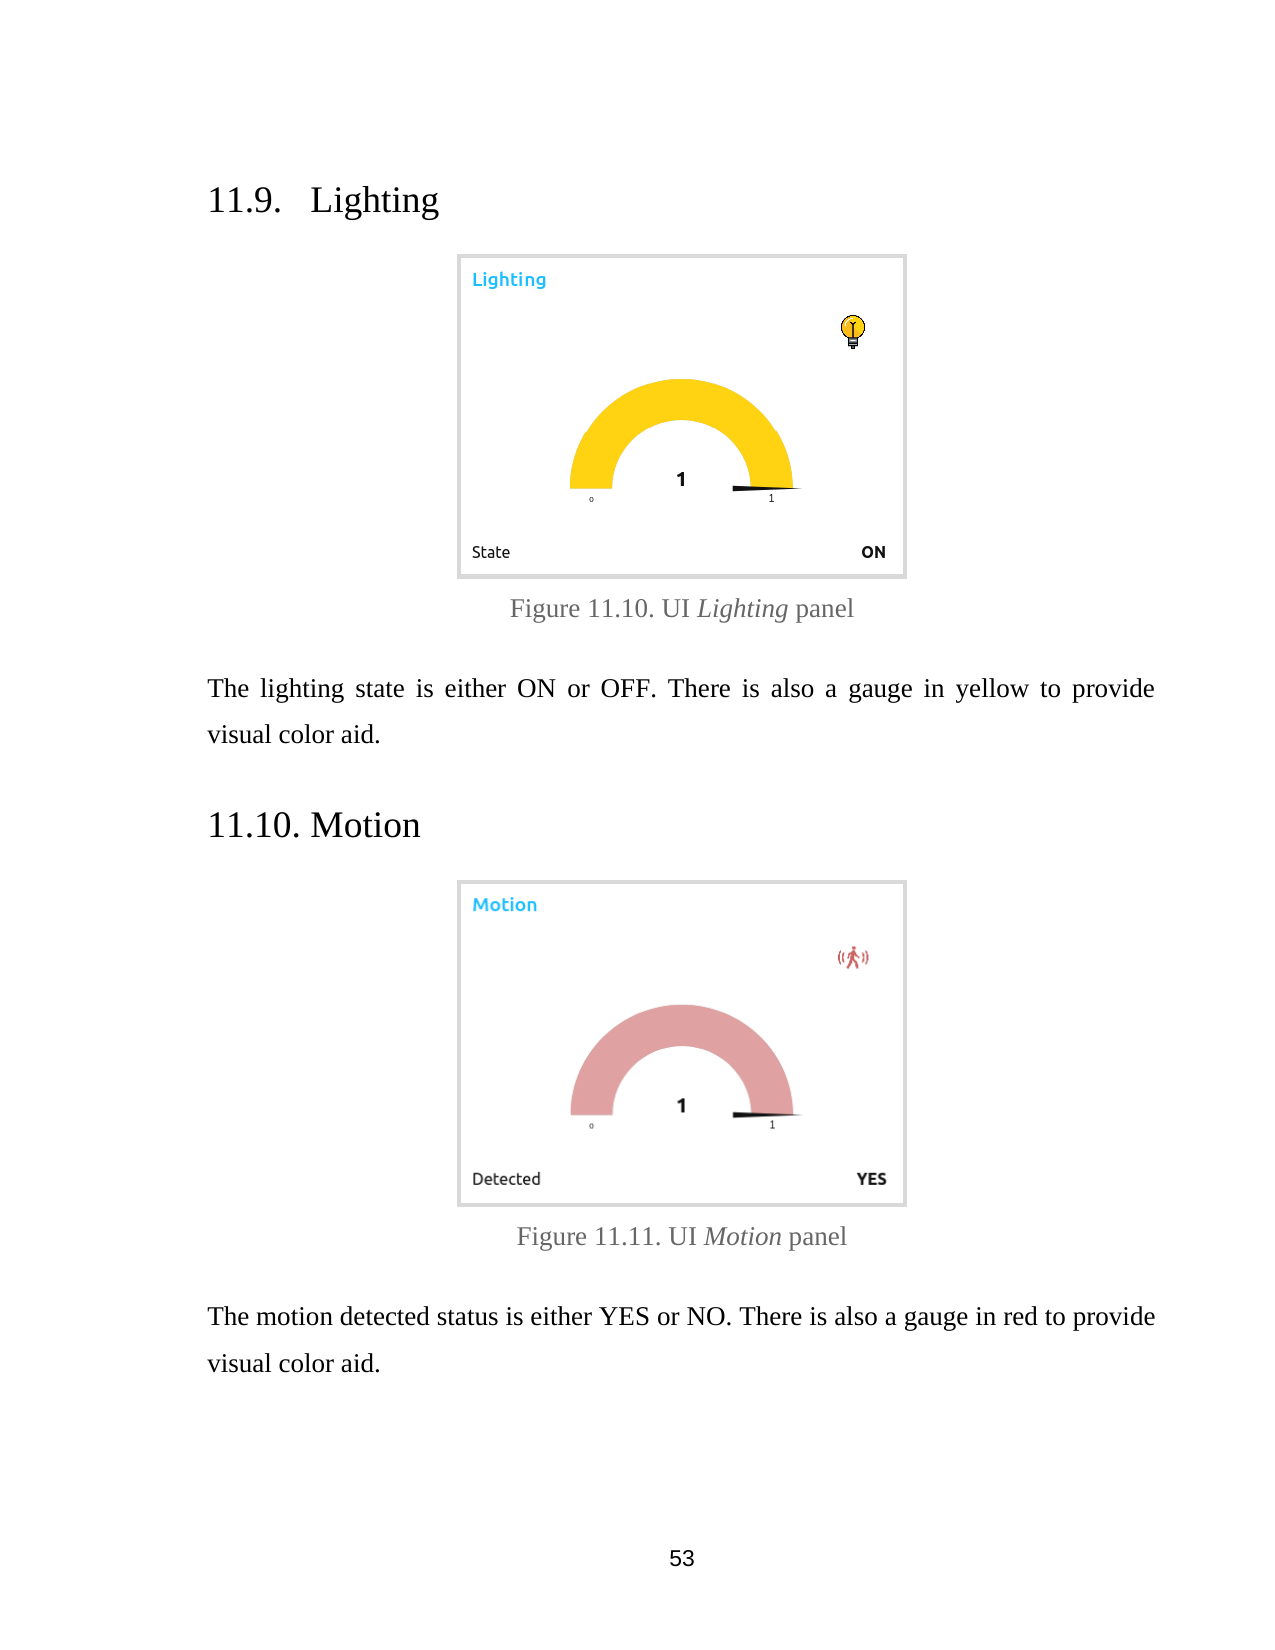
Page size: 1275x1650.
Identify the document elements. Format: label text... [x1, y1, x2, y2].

picture [461, 258, 903, 574]
subtitle Figure 11.11. UI Motion panel [207, 1220, 1157, 1251]
subtitle 11.9. Lighting [207, 177, 1157, 220]
subtitle Figure 11.10. UI Lighting panel [207, 592, 1157, 623]
text The motion detected status is either YES or NO. There is also a gauge in red to provide visual color aid. [207, 1300, 1157, 1378]
subtitle 11.10. Motion [207, 803, 1157, 846]
picture [461, 884, 903, 1203]
text The lighting state is either ON or OFF. There is also a gauge in yellow to provide visual color aid. [207, 672, 1157, 749]
